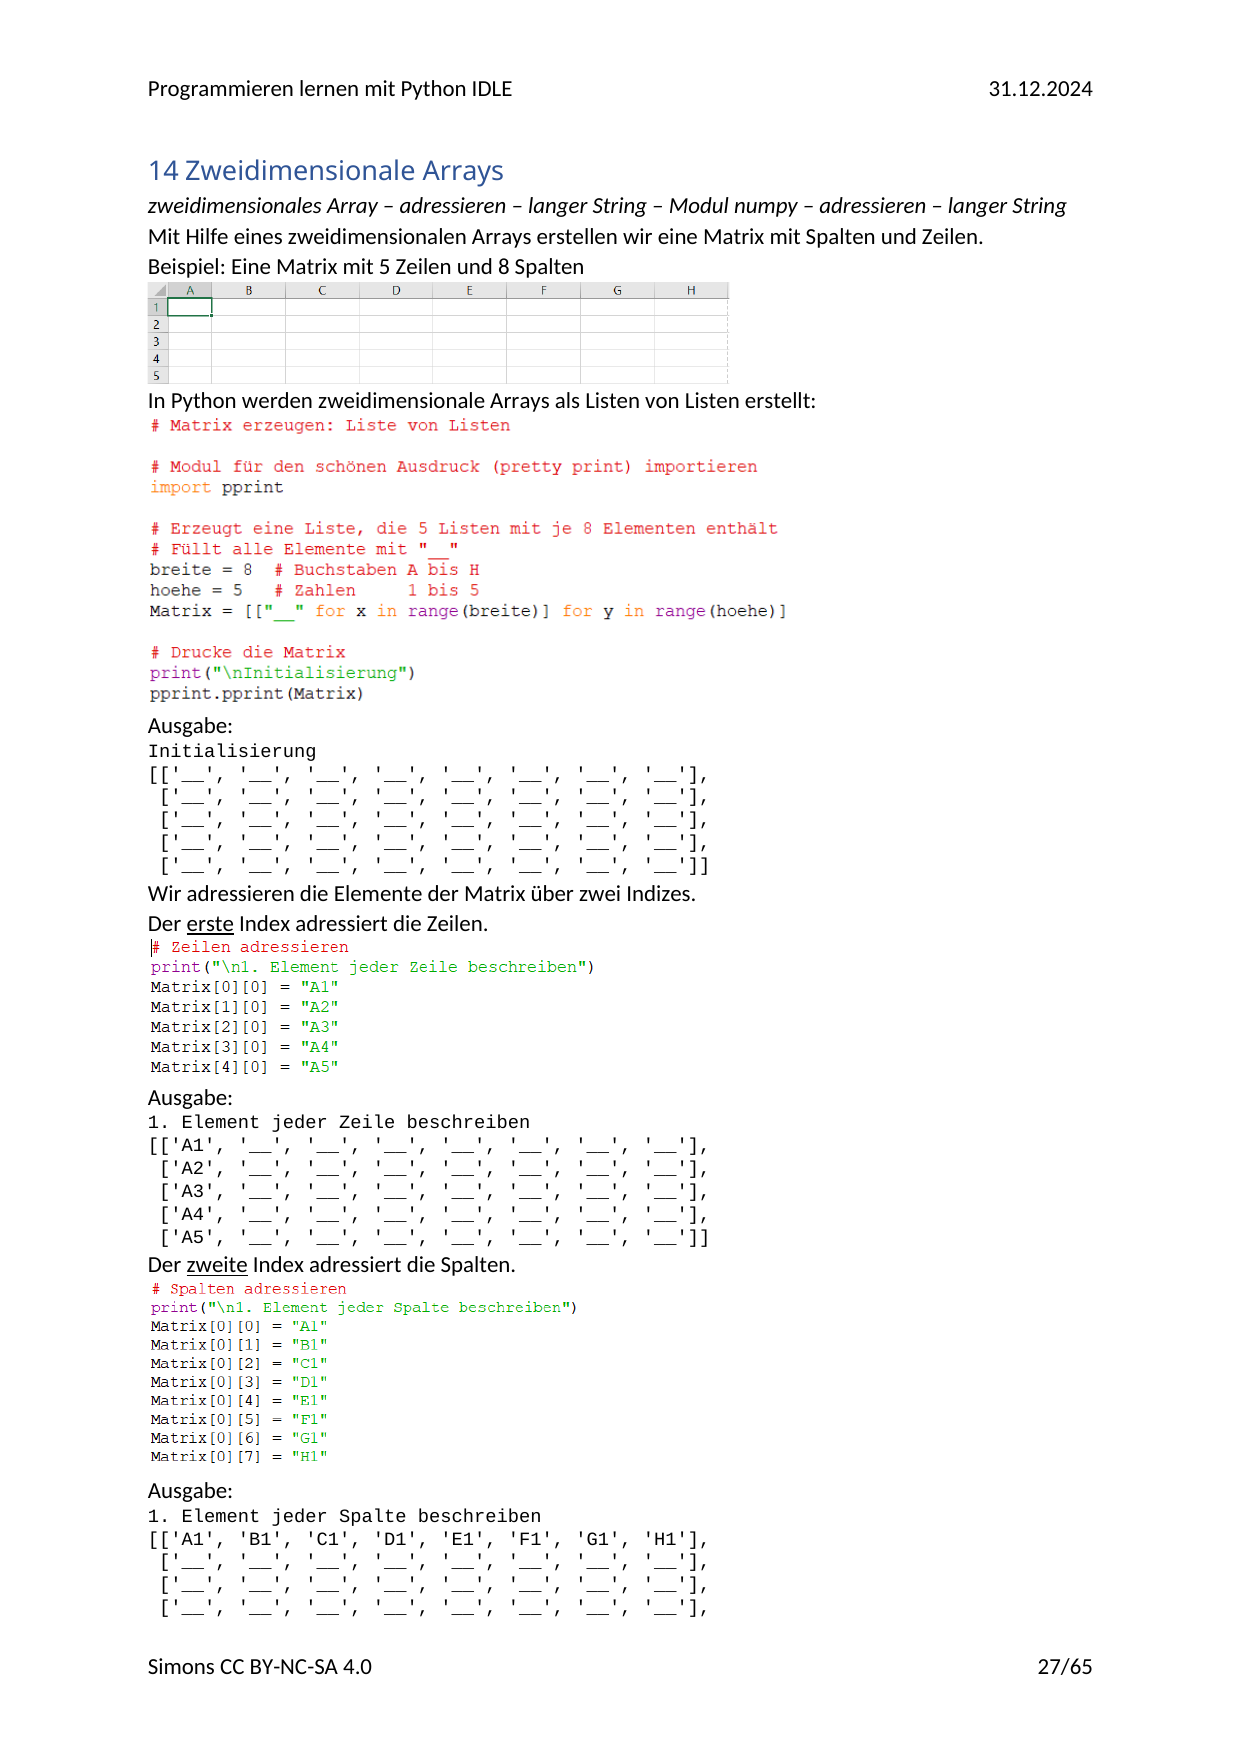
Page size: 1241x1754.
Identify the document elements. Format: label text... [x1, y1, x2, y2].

text ['__', '__', '__', '__', '__', '__', '__', '__'], [148, 1598, 1092, 1619]
subtitle Zweidimensionale Arrays [148, 152, 1092, 189]
text [['__', '__', '__', '__', '__', '__', '__', '__'], [148, 764, 1092, 786]
text Wir adressieren die Elemente der Matrix über zwei Indizes. [148, 879, 1092, 907]
text ['A5', '__', '__', '__', '__', '__', '__', '__']] [148, 1228, 1092, 1249]
text Ausgabe: [148, 1083, 1092, 1111]
text Initialisierung [148, 741, 1092, 763]
text ['__', '__', '__', '__', '__', '__', '__', '__'], [148, 810, 1092, 831]
text zweidimensionales Array – adressieren – langer String – Modul numpy – adressieren – langer String [148, 192, 1092, 220]
text Ausgabe: [148, 711, 1092, 739]
text 1. Element jeder Spalte beschreiben [148, 1506, 1092, 1528]
text [['A1', 'B1', 'C1', 'D1', 'E1', 'F1', 'G1', 'H1'], [148, 1529, 1092, 1551]
text Der erste Index adressiert die Zeilen. [148, 909, 1092, 937]
text ['A2', '__', '__', '__', '__', '__', '__', '__'], [148, 1159, 1092, 1180]
text ['A4', '__', '__', '__', '__', '__', '__', '__'], [148, 1205, 1092, 1226]
picture [147, 416, 801, 709]
picture [147, 282, 730, 384]
text [['A1', '__', '__', '__', '__', '__', '__', '__'], [148, 1136, 1092, 1157]
picture [147, 1280, 613, 1474]
text In Python werden zweidimensionale Arrays als Listen von Listen erstellt: [148, 386, 1092, 414]
text ['__', '__', '__', '__', '__', '__', '__', '__'], [148, 833, 1092, 854]
text ['__', '__', '__', '__', '__', '__', '__', '__'], [148, 787, 1092, 808]
picture [147, 939, 611, 1081]
text Mit Hilfe eines zweidimensionalen Arrays erstellen wir eine Matrix mit Spalten und Zeilen. [148, 222, 1092, 250]
text ['__', '__', '__', '__', '__', '__', '__', '__'], [148, 1575, 1092, 1596]
text ['__', '__', '__', '__', '__', '__', '__', '__'], [148, 1552, 1092, 1573]
text Beispiel: Eine Matrix mit 5 Zeilen und 8 Spalten [148, 252, 1092, 280]
text ['__', '__', '__', '__', '__', '__', '__', '__']] [148, 856, 1092, 877]
text ['A3', '__', '__', '__', '__', '__', '__', '__'], [148, 1182, 1092, 1203]
text Ausgabe: [148, 1476, 1092, 1504]
text Der zweite Index adressiert die Spalten. [148, 1251, 1092, 1278]
text 1. Element jeder Zeile beschreiben [148, 1113, 1092, 1134]
